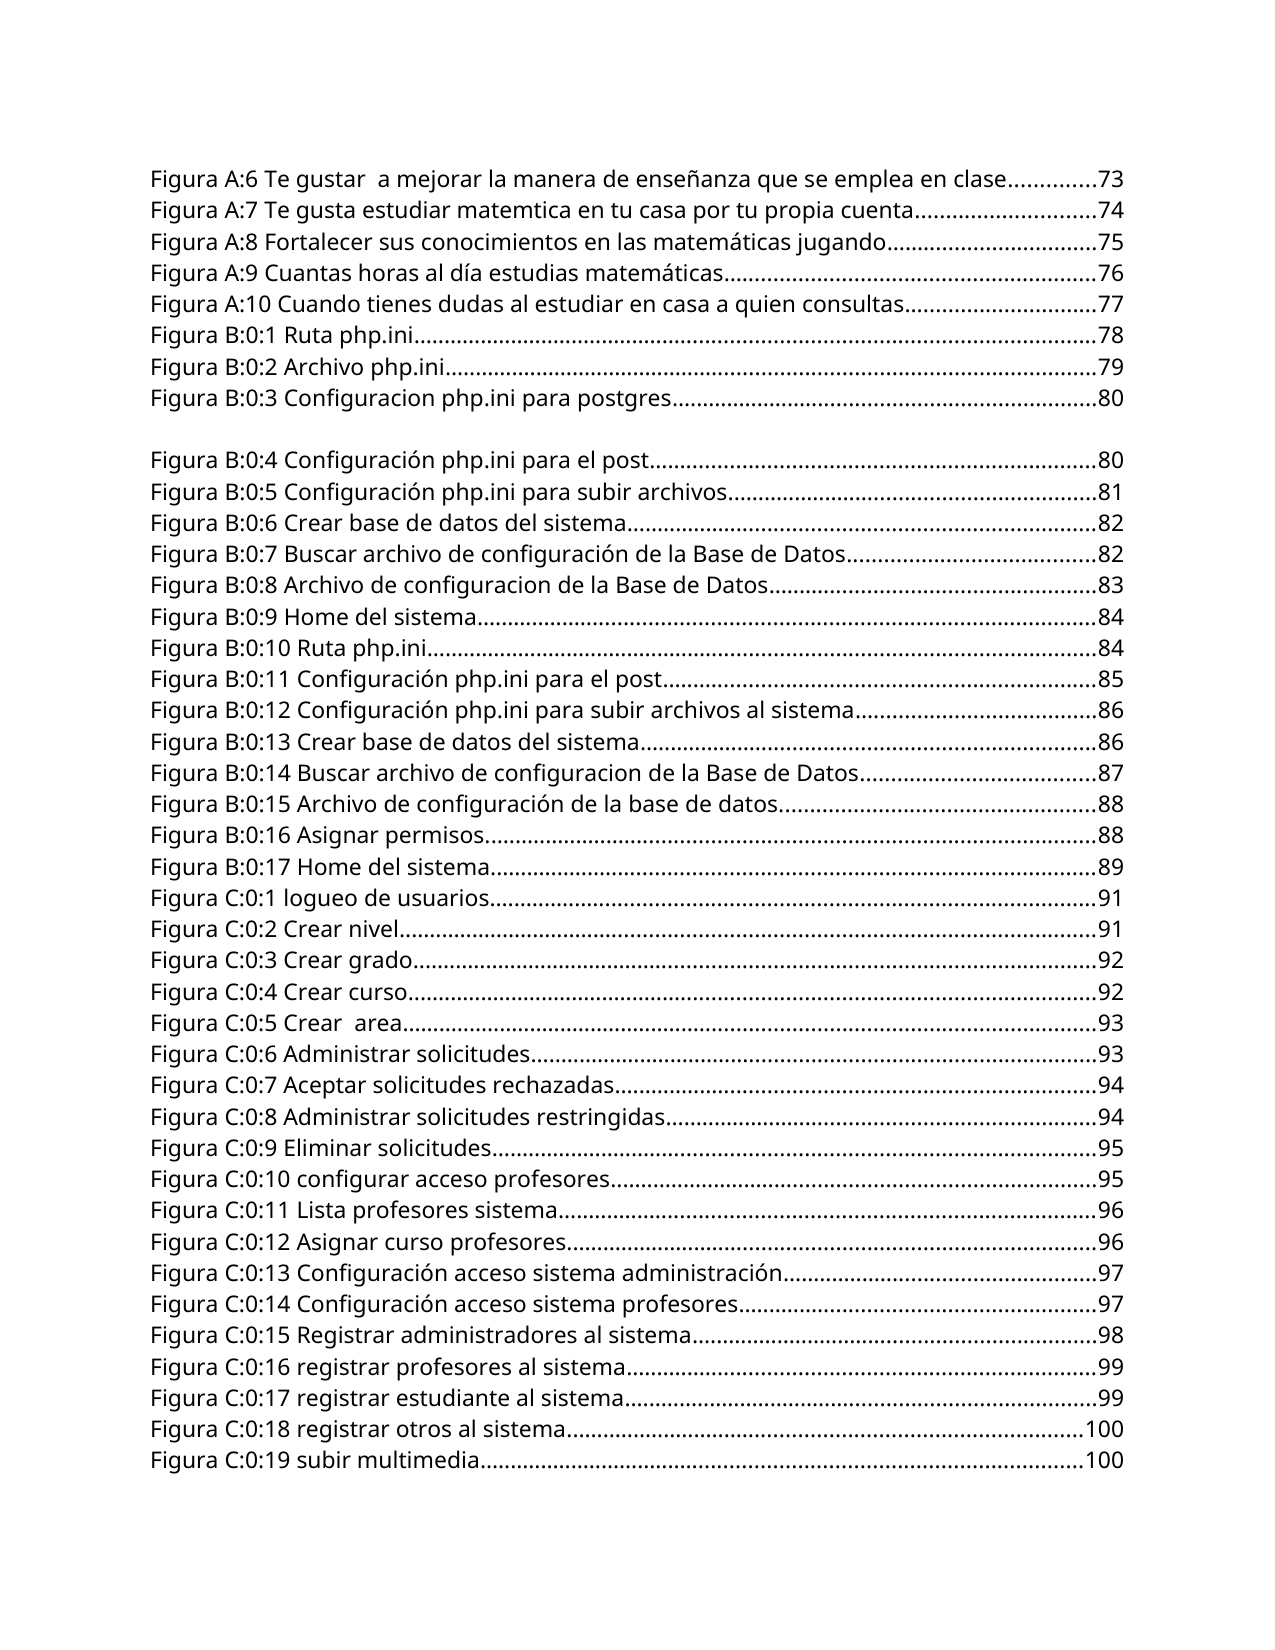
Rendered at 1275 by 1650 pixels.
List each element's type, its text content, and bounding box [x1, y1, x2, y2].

text Figura C:0:18 registrar otros al sistema 100 [150, 1413, 1125, 1444]
text Figura C:0:4 Crear curso 92 [150, 976, 1125, 1007]
text Figura C:0:11 Lista profesores sistema 96 [150, 1194, 1125, 1226]
text Figura C:0:19 subir multimedia 100 [150, 1444, 1125, 1476]
text Figura C:0:2 Crear nivel 91 [150, 913, 1125, 944]
text Figura C:0:8 Administrar solicitudes restringidas 94 [150, 1101, 1125, 1132]
text Figura C:0:10 configurar acceso profesores 95 [150, 1163, 1125, 1194]
text Figura C:0:3 Crear grado 92 [150, 944, 1125, 976]
text Figura B:0:4 Configuración php.ini para el post 80 [150, 444, 1125, 476]
text Figura B:0:14 Buscar archivo de configuracion de la Base de Datos 87 [150, 757, 1125, 788]
text Figura B:0:16 Asignar permisos. 88 [150, 819, 1125, 851]
text Figura A:10 Cuando tienes dudas al estudiar en casa a quien consultas 77 [150, 288, 1125, 319]
text Figura C:0:1 logueo de usuarios 91 [150, 882, 1125, 913]
text Figura C:0:6 Administrar solicitudes 93 [150, 1038, 1125, 1069]
text Figura C:0:17 registrar estudiante al sistema 99 [150, 1382, 1125, 1413]
text Figura B:0:17 Home del sistema 89 [150, 851, 1125, 882]
text Figura B:0:13 Crear base de datos del sistema 86 [150, 726, 1125, 757]
text Figura C:0:12 Asignar curso profesores 96 [150, 1226, 1125, 1257]
text Figura A:6 Te gustar a mejorar la manera de enseñanza que se emplea en clase 73 [150, 163, 1125, 194]
text Figura C:0:7 Aceptar solicitudes rechazadas 94 [150, 1069, 1125, 1101]
text Figura B:0:6 Crear base de datos del sistema 82 [150, 507, 1125, 538]
text Figura B:0:12 Configuración php.ini para subir archivos al sistema 86 [150, 694, 1125, 726]
text Figura B:0:8 Archivo de configuracion de la Base de Datos 83 [150, 569, 1125, 601]
text Figura C:0:9 Eliminar solicitudes 95 [150, 1132, 1125, 1163]
text Figura B:0:9 Home del sistema 84 [150, 601, 1125, 632]
text Figura B:0:2 Archivo php.ini 79 [150, 351, 1125, 382]
text Figura B:0:10 Ruta php.ini 84 [150, 632, 1125, 663]
text Figura B:0:7 Buscar archivo de configuración de la Base de Datos 82 [150, 538, 1125, 569]
text Figura B:0:11 Configuración php.ini para el post 85 [150, 663, 1125, 694]
text Figura B:0:5 Configuración php.ini para subir archivos 81 [150, 476, 1125, 507]
text Figura C:0:15 Registrar administradores al sistema 98 [150, 1319, 1125, 1351]
text Figura A:8 Fortalecer sus conocimientos en las matemáticas jugando 75 [150, 226, 1125, 257]
text Figura C:0:16 registrar profesores al sistema 99 [150, 1351, 1125, 1382]
text Figura C:0:14 Configuración acceso sistema profesores 97 [150, 1288, 1125, 1319]
text Figura C:0:5 Crear area 93 [150, 1007, 1125, 1038]
text Figura A:9 Cuantas horas al día estudias matemáticas 76 [150, 257, 1125, 288]
text Figura B:0:3 Configuracion php.ini para postgres 80 [150, 382, 1125, 413]
text Figura A:7 Te gusta estudiar matemtica en tu casa por tu propia cuenta 74 [150, 194, 1125, 226]
text Figura C:0:13 Configuración acceso sistema administración 97 [150, 1257, 1125, 1288]
text Figura B:0:15 Archivo de configuración de la base de datos. 88 [150, 788, 1125, 819]
text Figura B:0:1 Ruta php.ini 78 [150, 319, 1125, 351]
